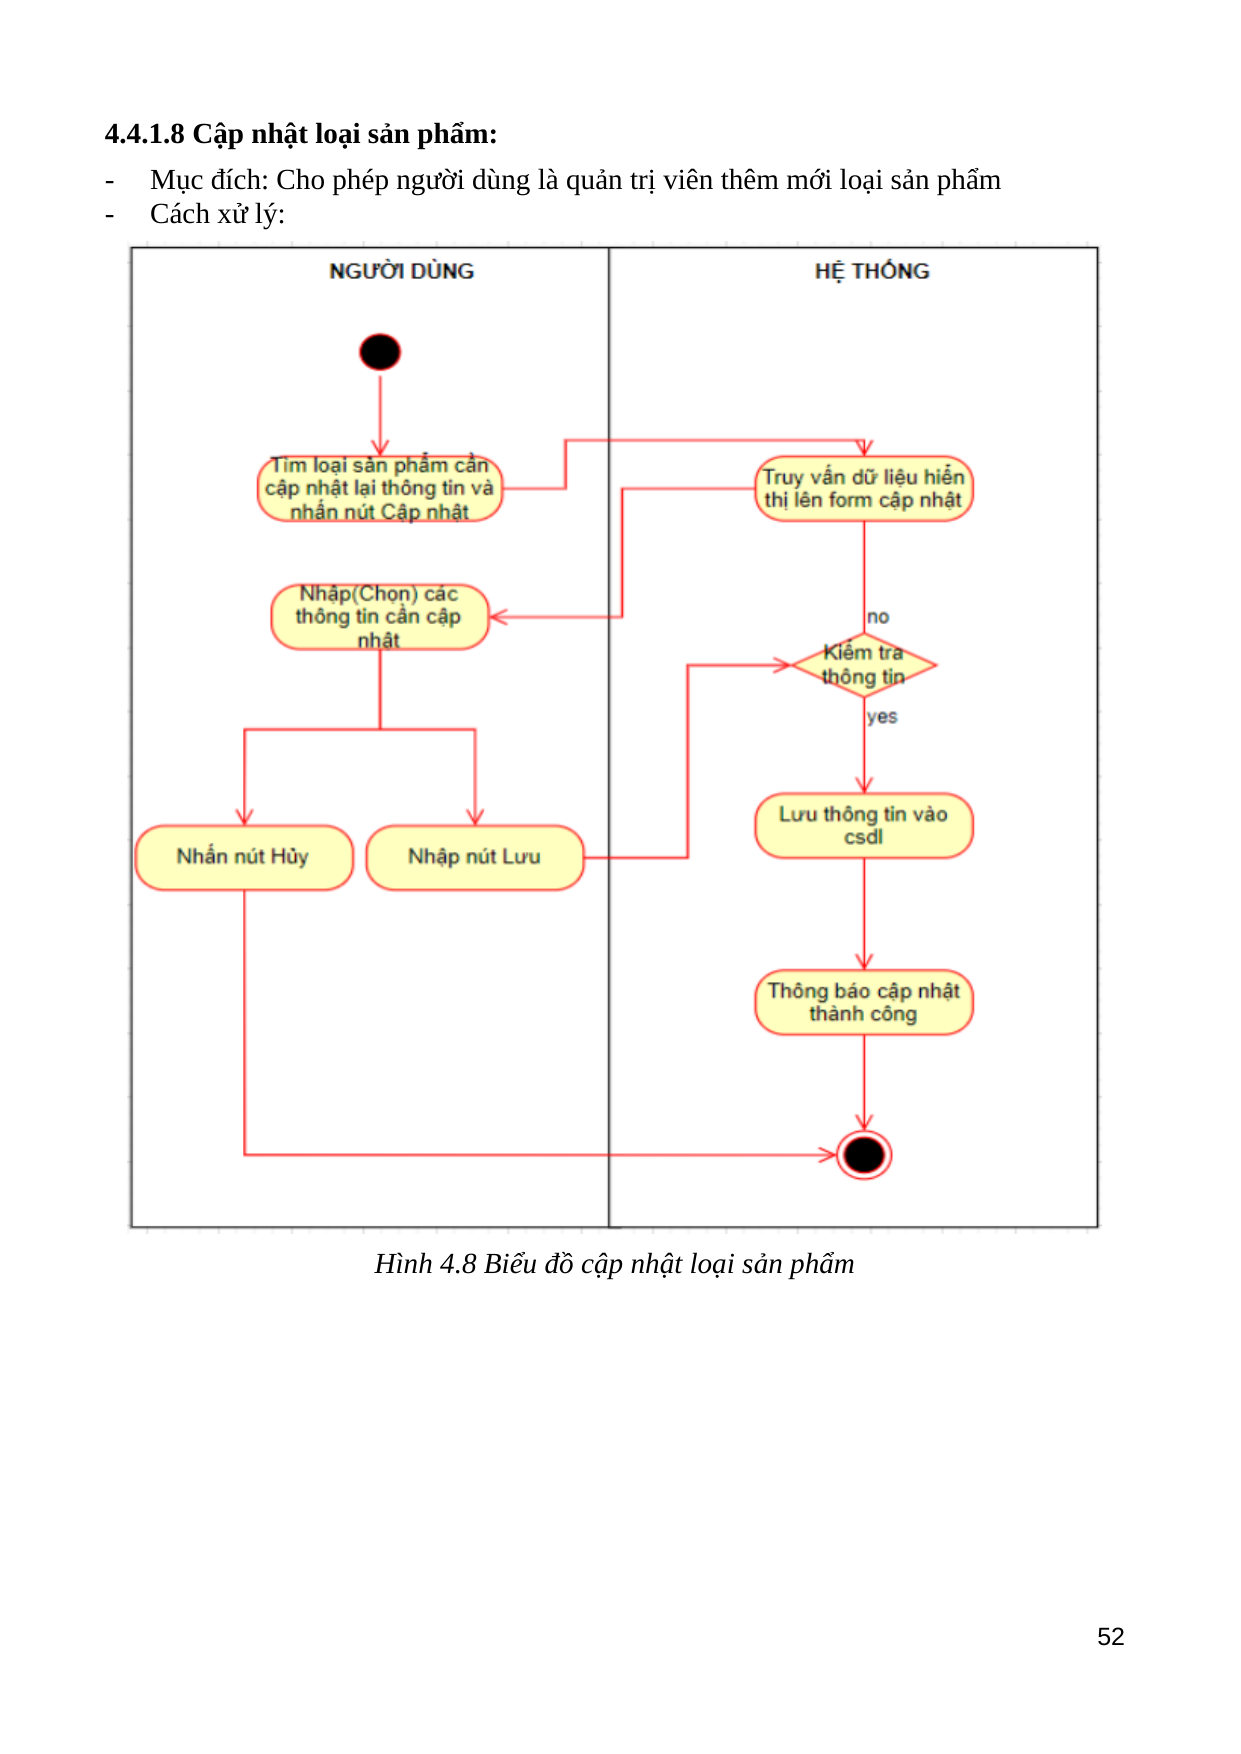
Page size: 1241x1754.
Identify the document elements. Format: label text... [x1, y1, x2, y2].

picture [127, 241, 1103, 1234]
subtitle 4.4.1.8 Cập nhật loại sản phẩm: [104, 116, 1125, 150]
list Cách xử lý: [104, 196, 1125, 229]
text Hình 4.8 Biểu đồ cập nhật loại sản phẩm [104, 1246, 1125, 1279]
list Mục đích: Cho phép người dùng là quản trị viên thêm mới loại sản phẩm [104, 162, 1125, 196]
